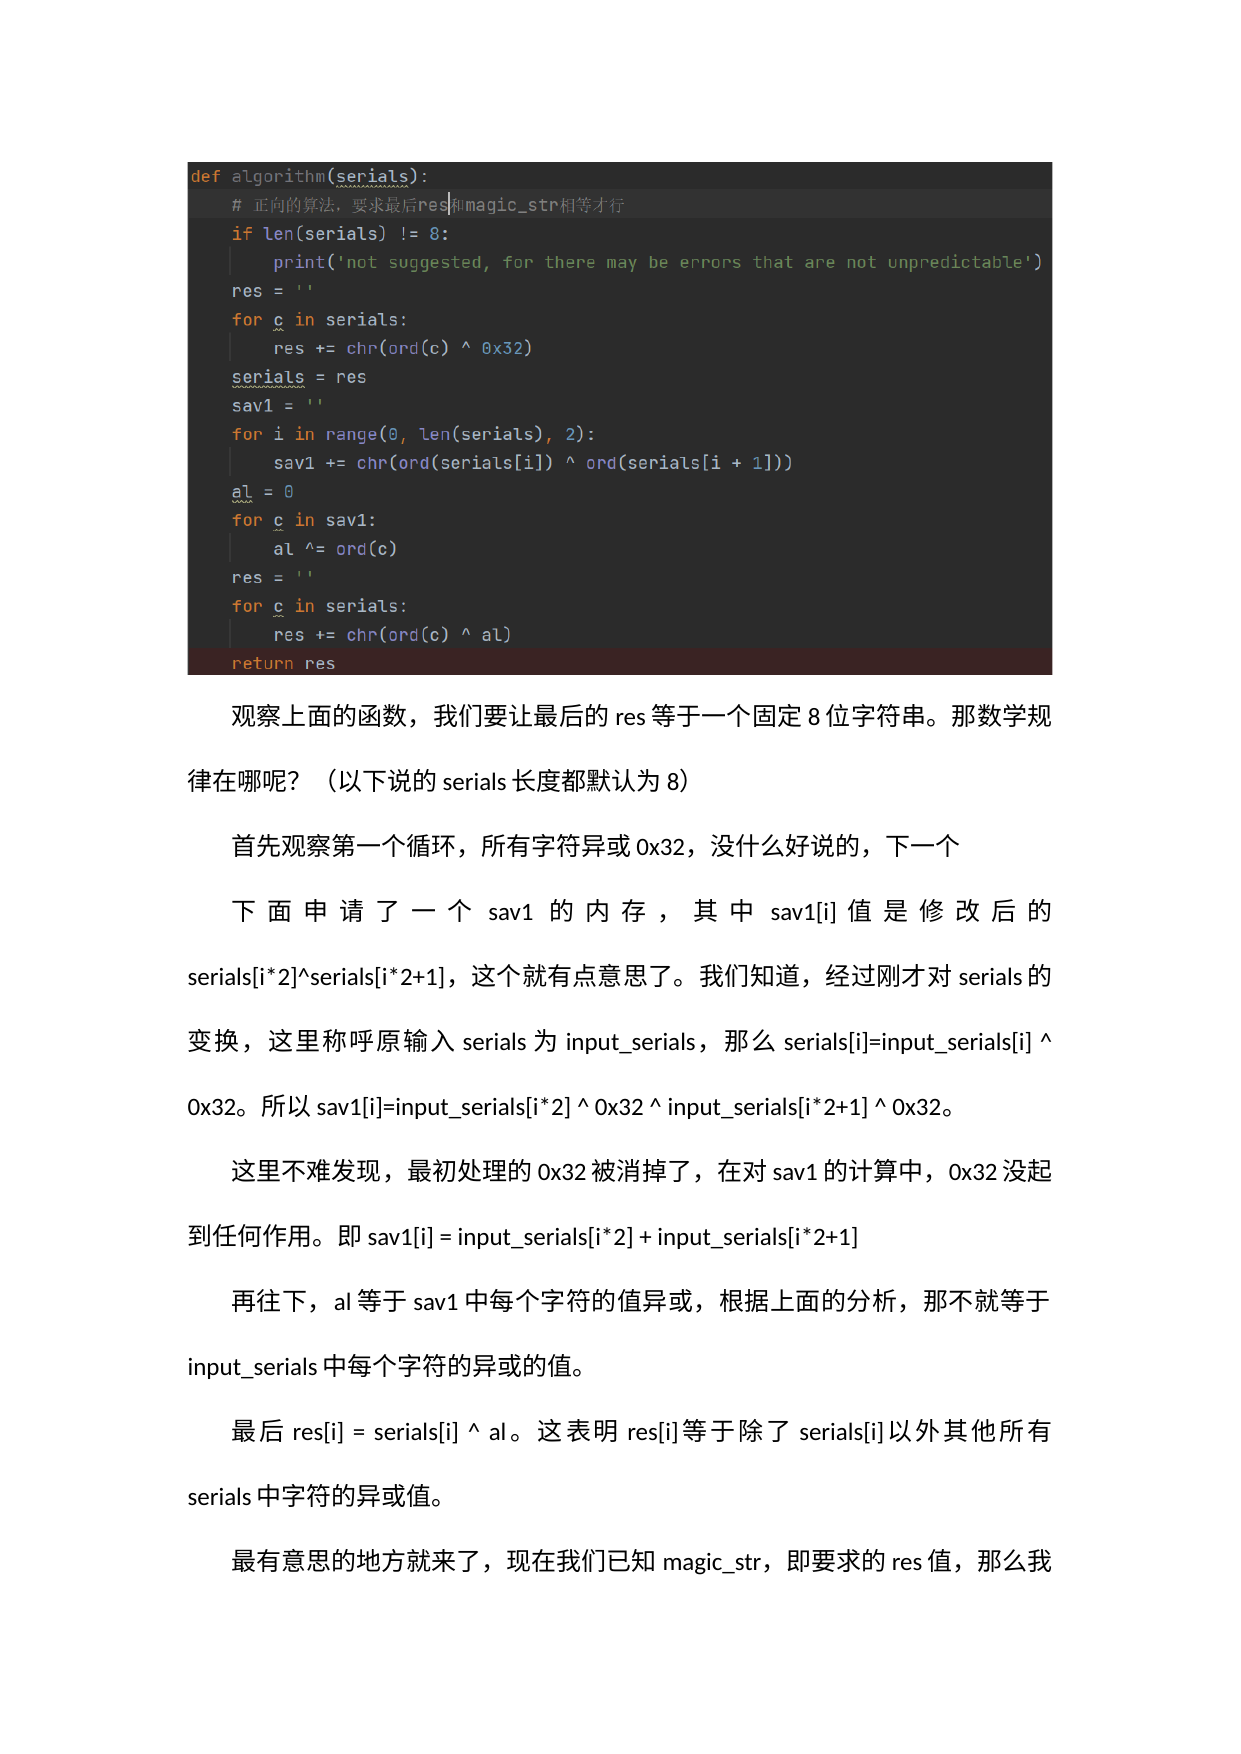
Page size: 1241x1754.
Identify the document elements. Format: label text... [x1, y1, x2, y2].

list 这里不难发现，最初处理的0x32被消掉了，在对sav1的计算中，0x32没起到任何作用。即sav1[i] = input_serials[i*2] + input_serials[i*2+1] [187, 1137, 1053, 1267]
list 下面申请了一个sav1的内存，其中sav1[i]值是修改后的serials[i*2]^serials[i*2+1]，这个就有点意思了。我们知道，经过刚才对serials的变换，这里称呼原输入serials为input_serials，那么serials[i]=input_serials[i] ^ 0x32。所以sav1[i]=input_serials[i*2] ^ 0x32 ^ input_serials[i*2+1] ^ 0x32。 [187, 877, 1053, 1137]
list 观察上面的函数，我们要让最后的res等于一个固定8位字符串。那数学规律在哪呢？（以下说的serials长度都默认为8） [187, 682, 1053, 812]
list 再往下，al等于sav1中每个字符的值异或，根据上面的分析，那不就等于input_serials中每个字符的异或的值。 [187, 1267, 1053, 1397]
picture [187, 162, 1053, 675]
list 首先观察第一个循环，所有字符异或0x32，没什么好说的，下一个 [187, 812, 1053, 877]
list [187, 1527, 1053, 1592]
list 最后res[i] = serials[i] ^ al。这表明res[i]等于除了serials[i]以外其他所有serials中字符的异或值。 [187, 1397, 1053, 1527]
